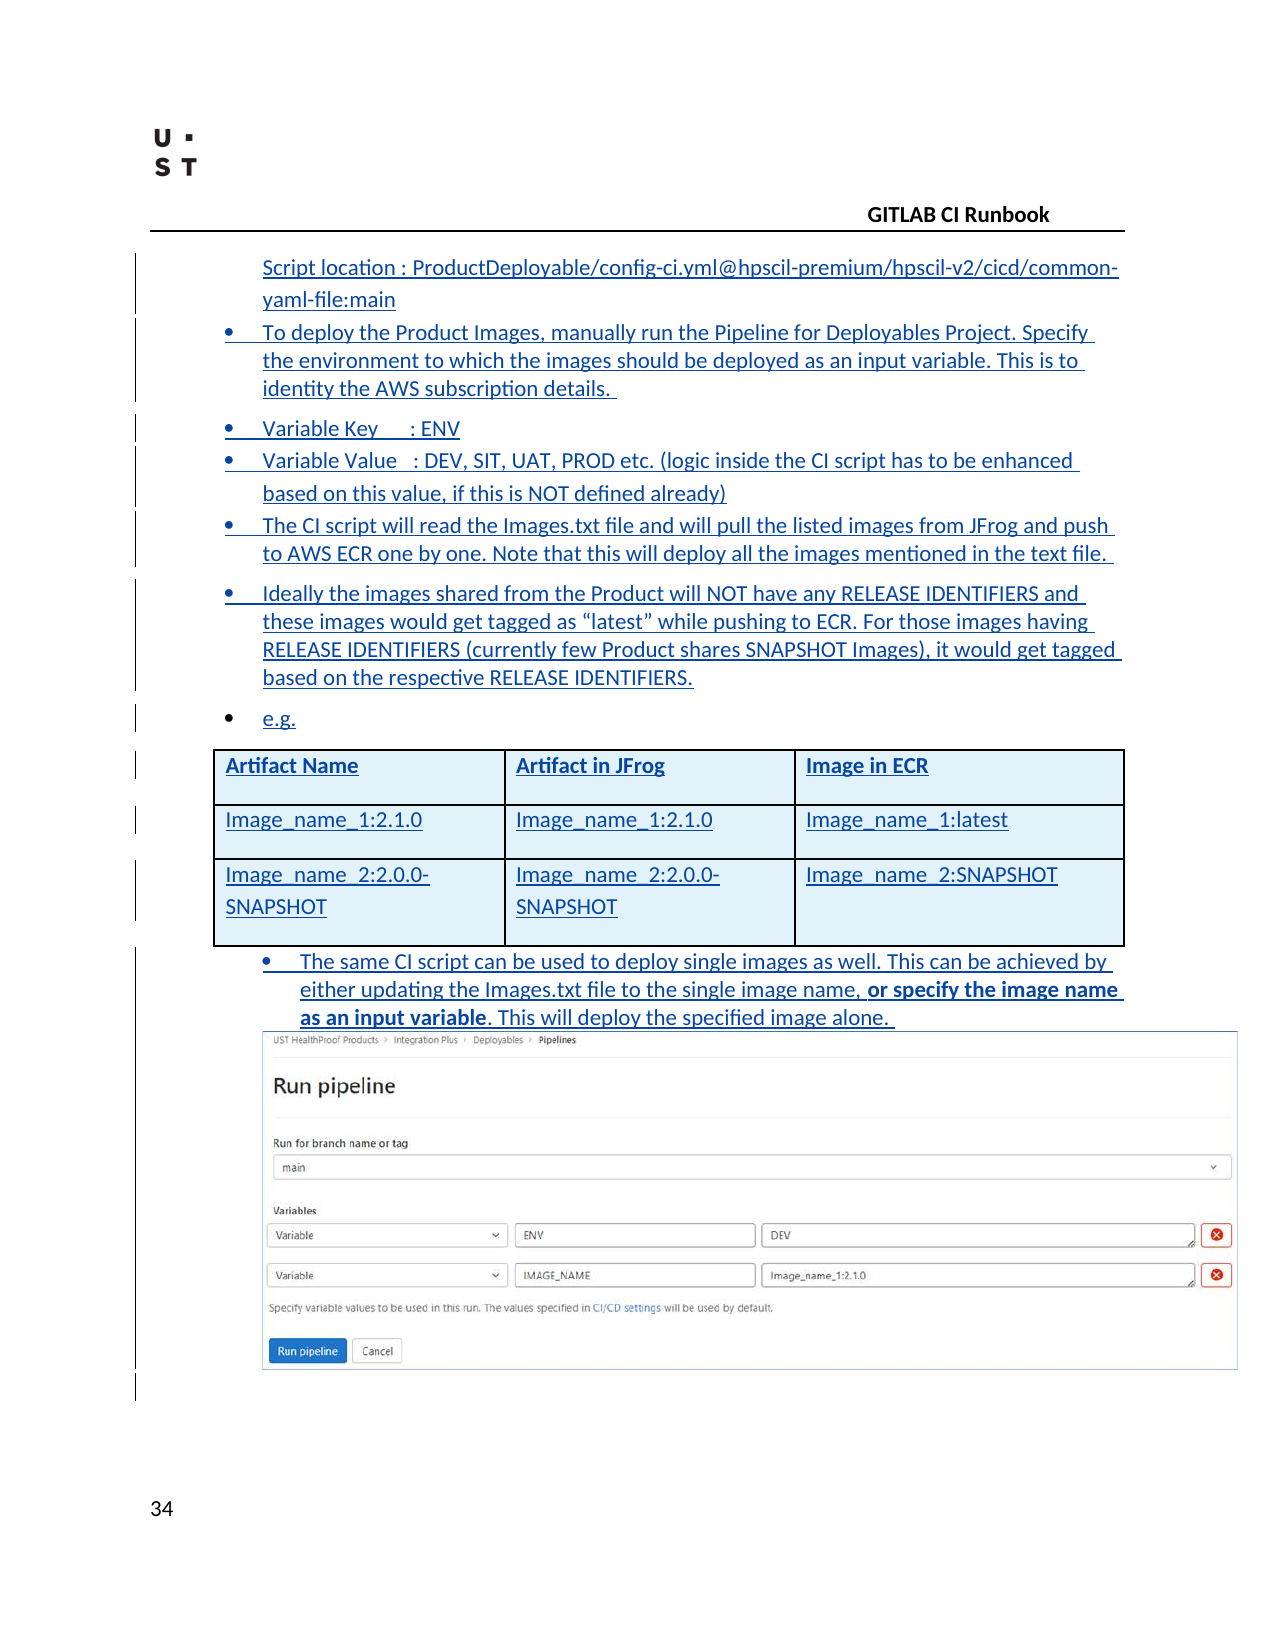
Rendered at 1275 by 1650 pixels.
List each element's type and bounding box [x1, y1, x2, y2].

picture [150, 126, 198, 178]
picture [262, 1031, 1238, 1370]
